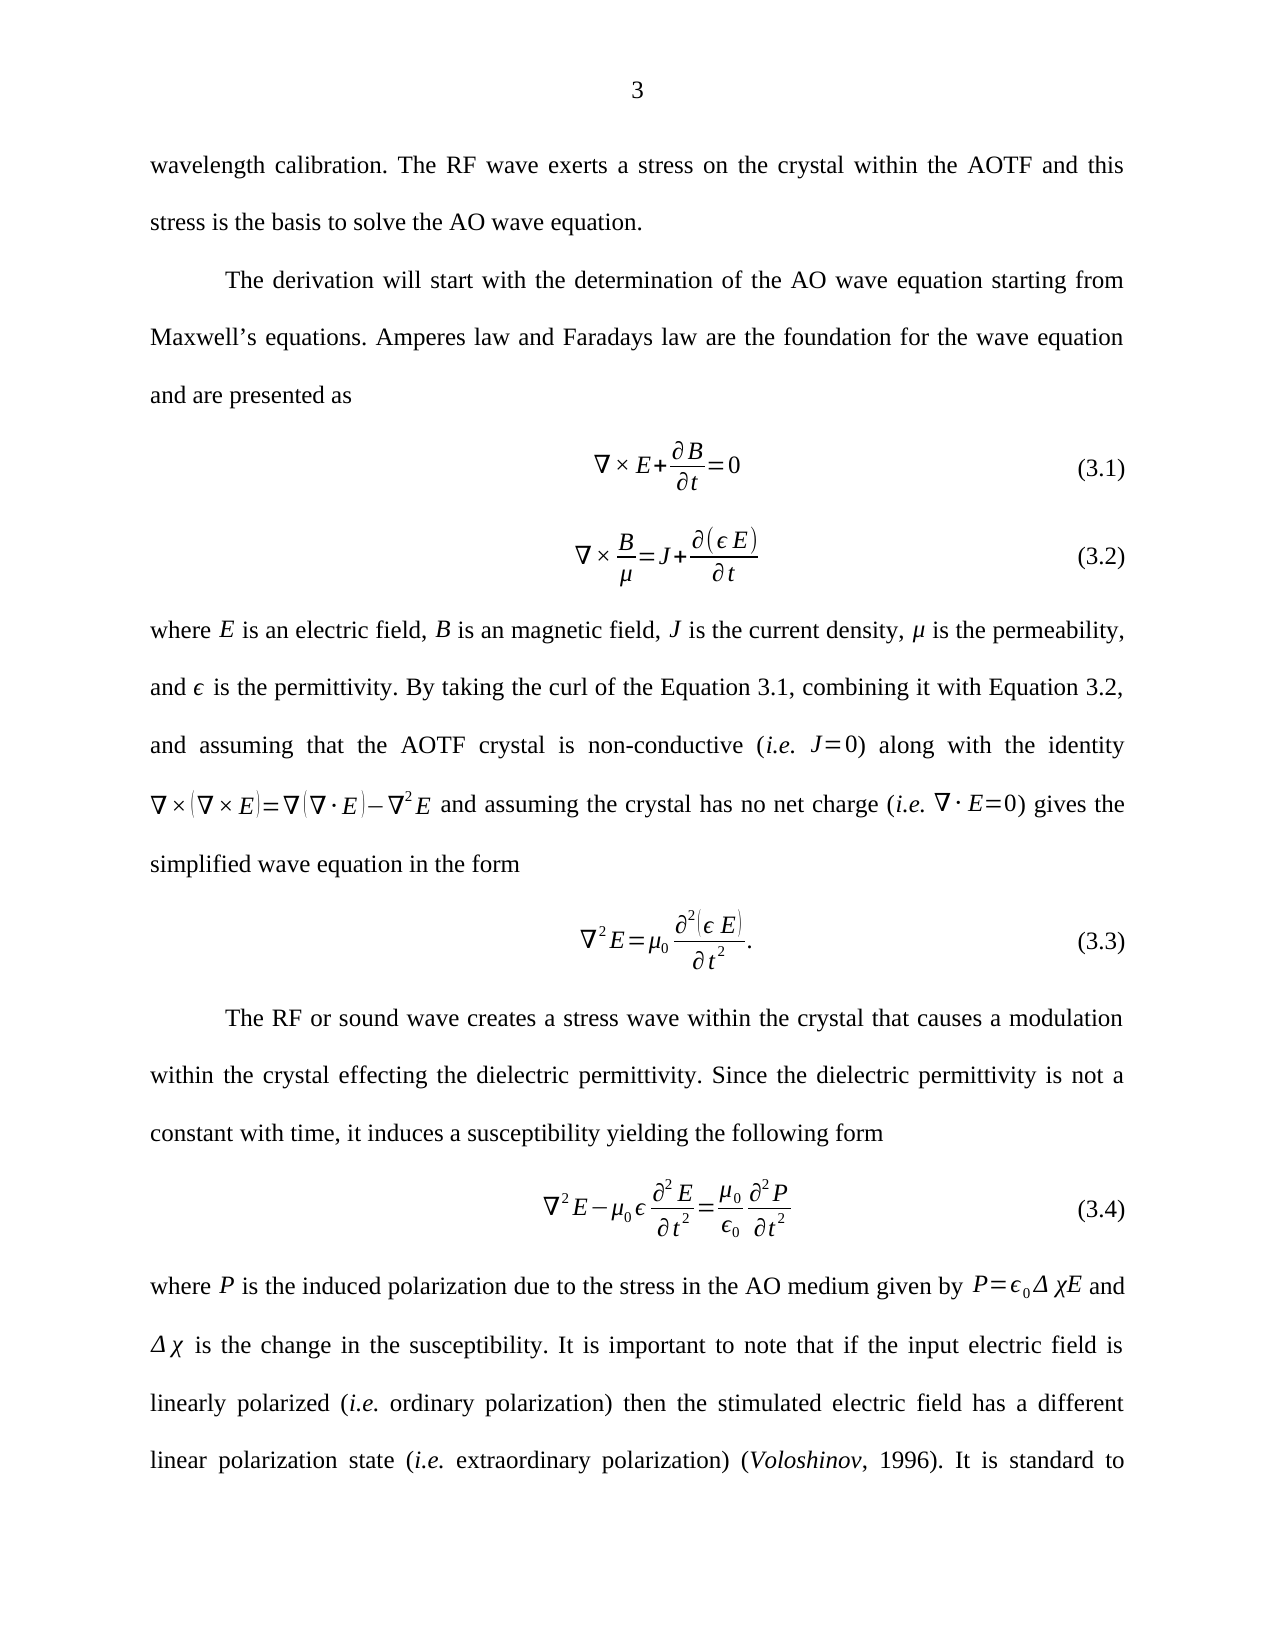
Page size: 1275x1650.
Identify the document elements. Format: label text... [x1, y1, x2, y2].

text The derivation will start with the determination of the AO wave equation starting from Maxwell’s equations. Amperes law and Faradays law are the foundation for the wave equation and are presented as [150, 265, 1125, 409]
text where is an electric field, is an magnetic field, is the current density, is the permeability, and is the permittivity. By taking the curl of the Equation 3.1, combining it with Equation 3.2, and assuming that the AOTF crystal is non-conductive (i.e. ) along with the identity and assuming the crystal has no net charge (i.e. ) gives the simplified wave equation in the form [150, 615, 1125, 878]
table_header (3.3) [1006, 906, 1136, 1003]
table_header [298, 906, 1006, 1003]
table_cell [298, 525, 1006, 615]
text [150, 1270, 1125, 1474]
table_header [298, 438, 1006, 525]
table_header (3.4) [1006, 1175, 1136, 1270]
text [150, 150, 1125, 236]
table_cell (3.2) [1006, 525, 1136, 615]
text The RF or sound wave creates a stress wave within the crystal that causes a modulation within the crystal effecting the dielectric permittivity. Since the dielectric permittivity is not a constant with time, it induces a susceptibility yielding the following form [150, 1003, 1125, 1146]
table_header [298, 1175, 1006, 1270]
table_header (3.1) [1006, 438, 1136, 525]
